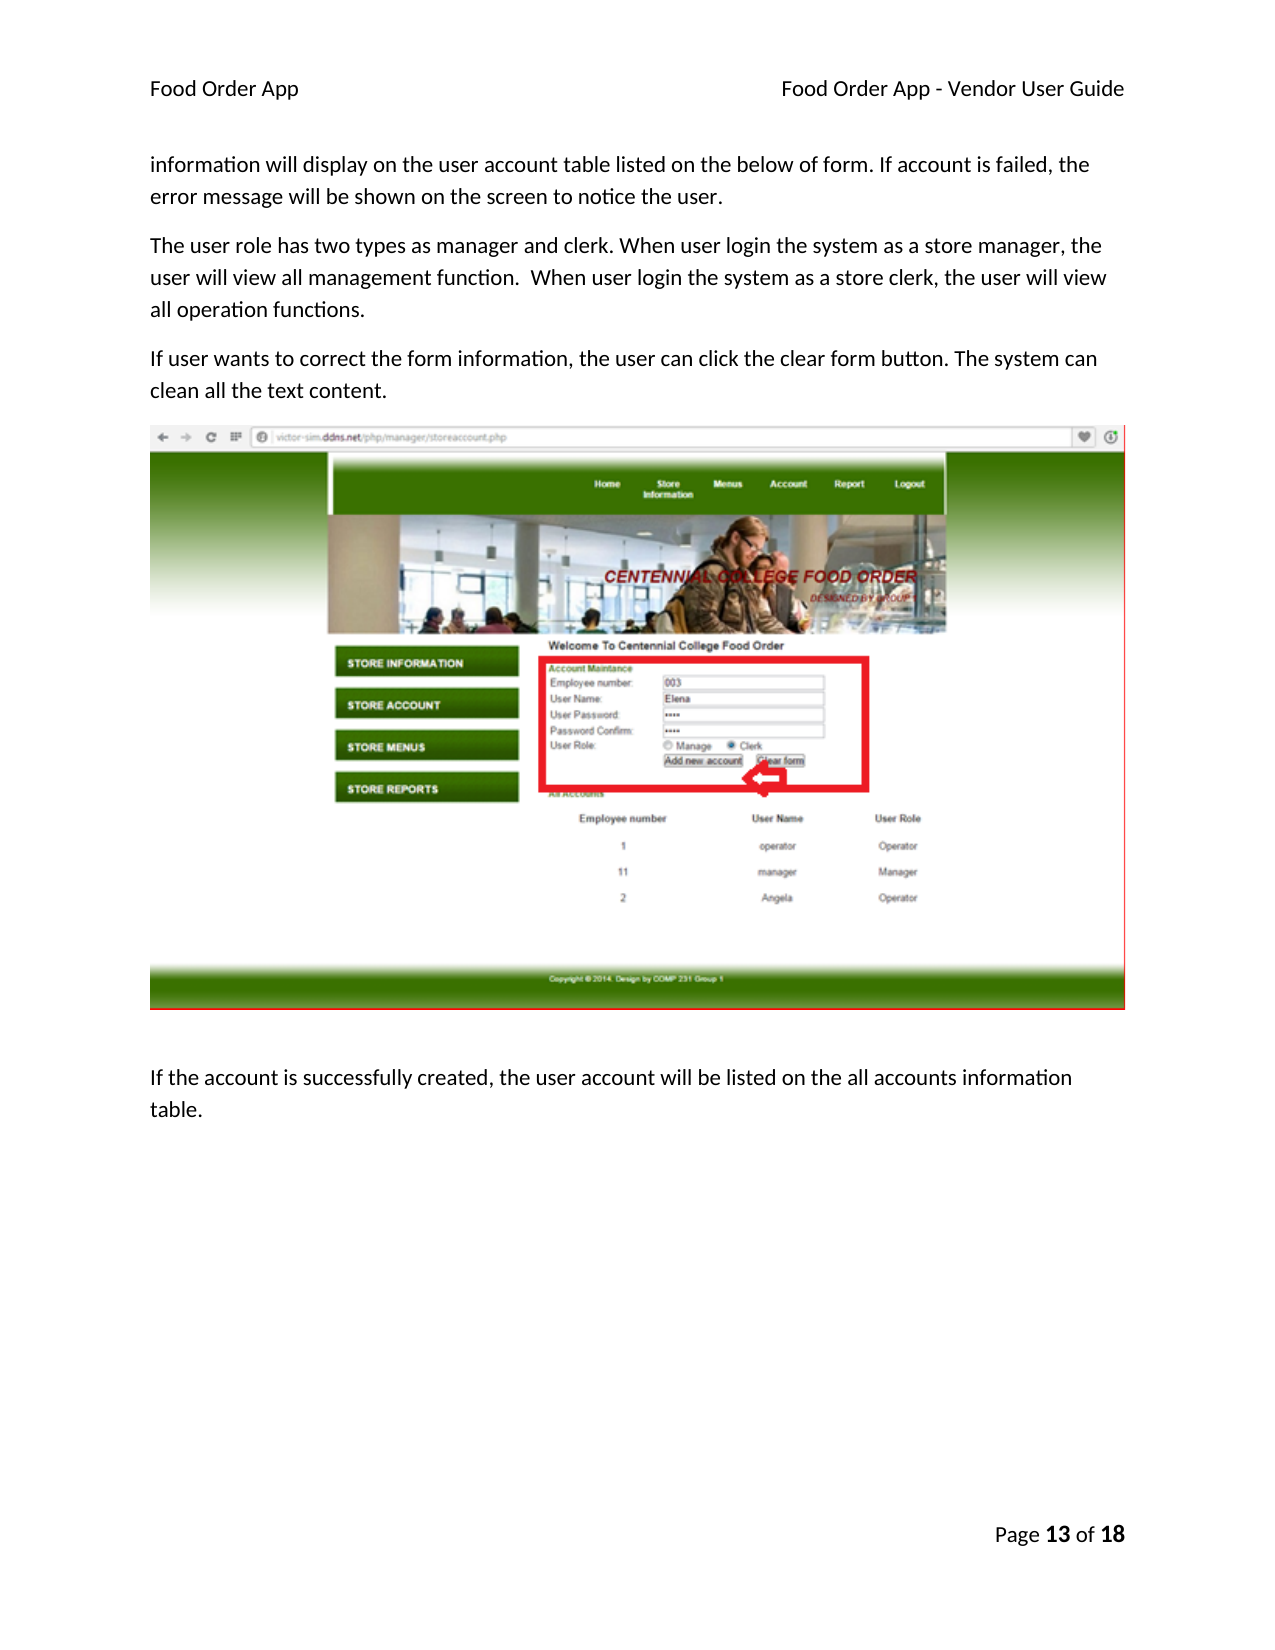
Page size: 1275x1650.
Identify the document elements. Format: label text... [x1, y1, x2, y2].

text The user role has two types as manager and clerk. When user login the system as a store manager, the user will view all management function. When user login the system as a store clerk, the user will view all operation functions. [150, 231, 1125, 323]
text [150, 150, 1125, 210]
text If user wants to correct the form information, the user can click the clear form button. The system can clean all the text content. [150, 344, 1125, 404]
picture [150, 425, 1125, 1010]
text If the account is successfully created, the user account will be listed on the all accounts information table. [150, 1031, 1125, 1123]
